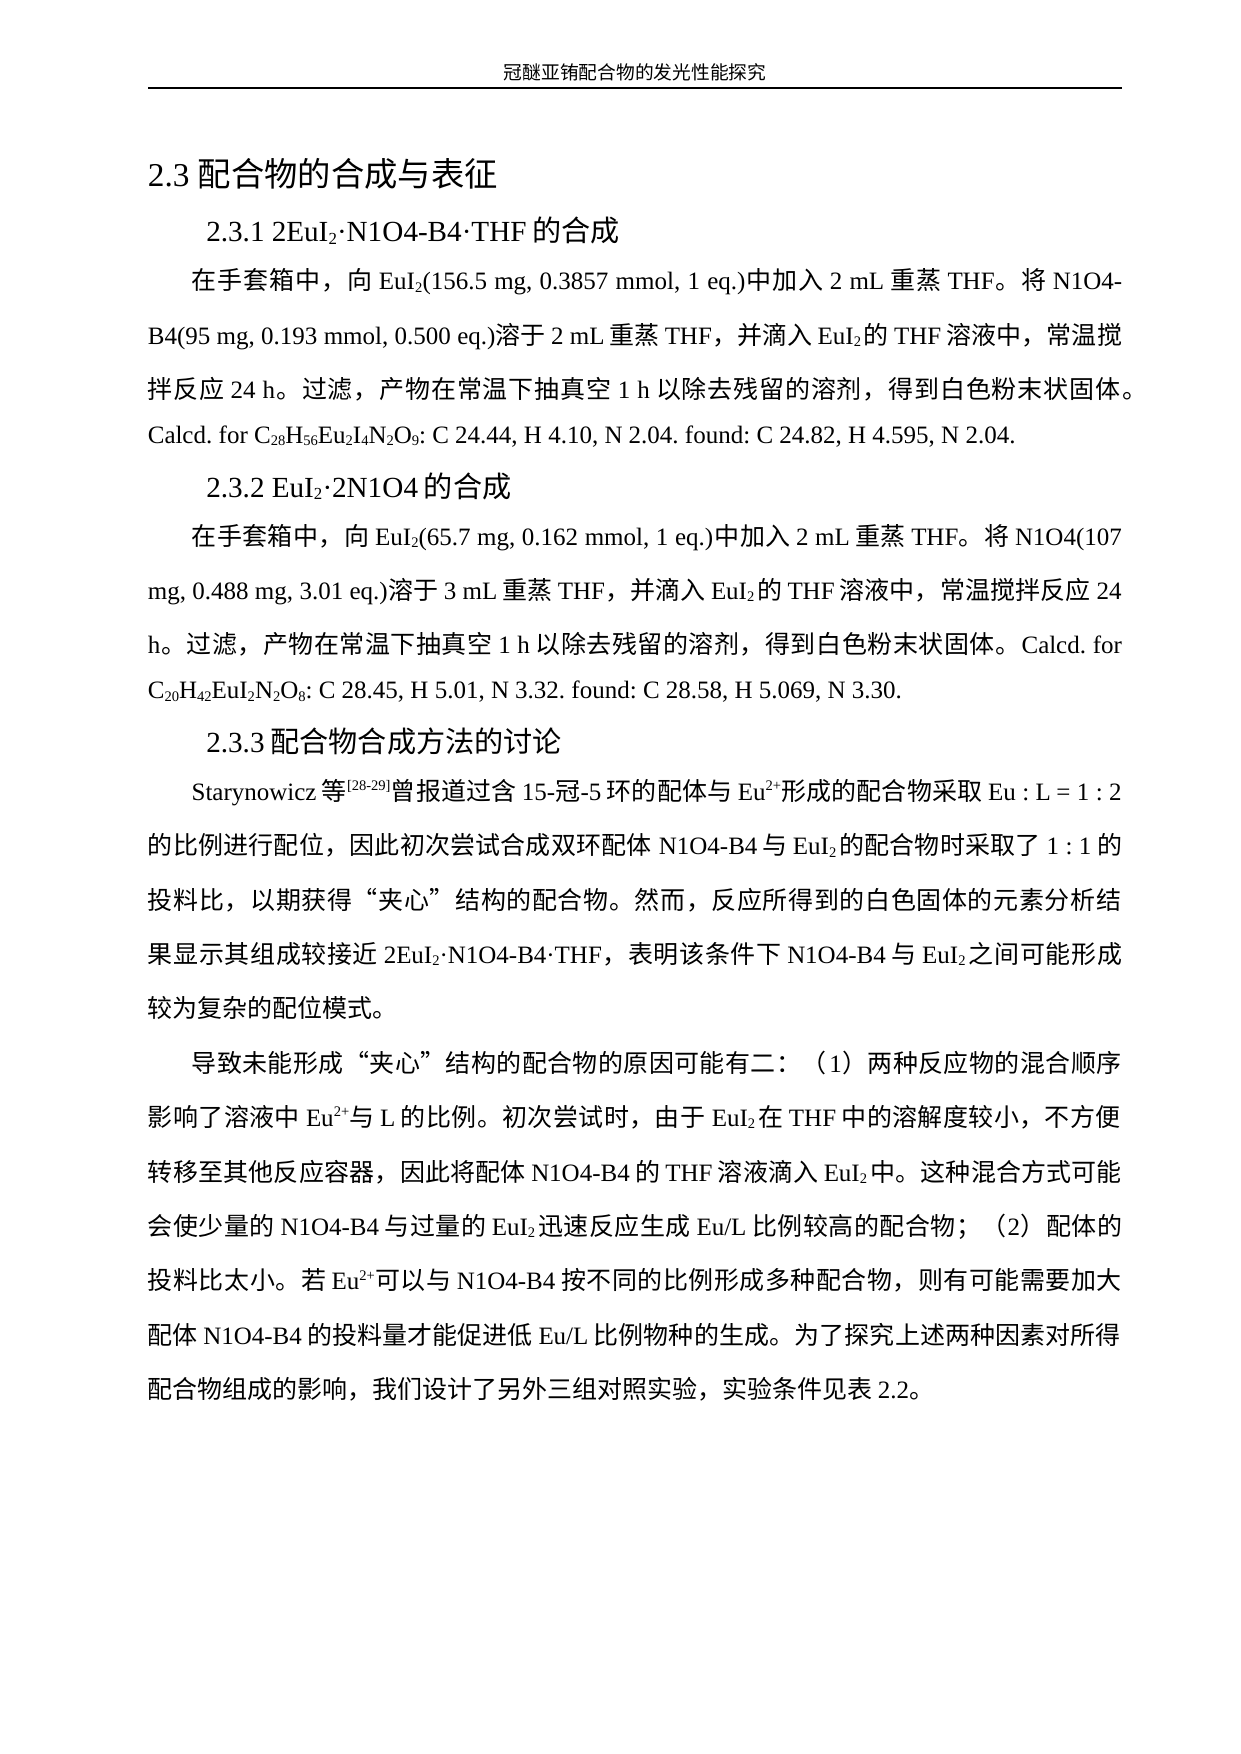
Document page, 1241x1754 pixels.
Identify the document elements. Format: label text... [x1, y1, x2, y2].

text 导致未能形成“夹心”结构的配合物的原因可能有二：（1）两种反应物的混合顺序影响了溶液中Eu2+与L的比例。初次尝试时，由于EuI2在THF中的溶解度较小，不方便转移至其他反应容器，因此将配体N1O4-B4的THF溶液滴入EuI2中。这种混合方式可能会使少量的N1O4-B4与过量的EuI2迅速反应生成Eu/L比例较高的配合物；（2）配体的投料比太小。若Eu2+可以与N1O4-B4按不同的比例形成多种配合物，则有可能需要加大配体N1O4-B4的投料量才能促进低Eu/L比例物种的生成。为了探究上述两种因素对所得配合物组成的影响，我们设计了另外三组对照实验，实验条件见表2.2。 [148, 1043, 1122, 1406]
text 在手套箱中，向EuI2(65.7 mg, 0.162 mmol, 1 eq.)中加入2 mL重蒸THF。将N1O4(107 mg, 0.488 mg, 3.01 eq.)溶于3 mL重蒸THF，并滴入EuI2的THF溶液中，常温搅拌反应24 h。过滤，产物在常温下抽真空1 h以除去残留的溶剂，得到白色粉末状固体。Calcd. for C20H42EuI2N2O8: C 28.45, H 5.01, N 3.32. found: C 28.58, H 5.069, N 3.30. [148, 516, 1122, 704]
text Starynowicz等[28-29]曾报道过含15-冠-5环的配体与Eu2+形成的配合物采取Eu : L = 1 : 2的比例进行配位，因此初次尝试合成双环配体N1O4-B4与EuI2的配合物时采取了1 : 1的投料比，以期获得“夹心”结构的配合物。然而，反应所得到的白色固体的元素分析结果显示其组成较接近2EuI2·N1O4-B4·THF，表明该条件下N1O4-B4与EuI2之间可能形成较为复杂的配位模式。 [148, 771, 1122, 1025]
subtitle 2.3.1 2EuI2·N1O4-B4·THF的合成 [148, 208, 1122, 250]
subtitle 2.3.2 EuI2·2N1O4的合成 [148, 463, 1122, 506]
text 在手套箱中，向EuI2(156.5 mg, 0.3857 mmol, 1 eq.)中加入2 mL重蒸THF。将N1O4-B4(95 mg, 0.193 mmol, 0.500 eq.)溶于2 mL重蒸THF，并滴入EuI2的THF溶液中，常温搅拌反应24 h。过滤，产物在常温下抽真空1 h以除去残留的溶剂，得到白色粉末状固体。Calcd. for C28H56Eu2I4N2O9: C 24.44, H 4.10, N 2.04. found: C 24.82, H 4.595, N 2.04. [148, 261, 1122, 449]
subtitle 2.3 配合物的合成与表征 [148, 148, 1122, 196]
subtitle 2.3.3配合物合成方法的讨论 [148, 718, 1122, 761]
